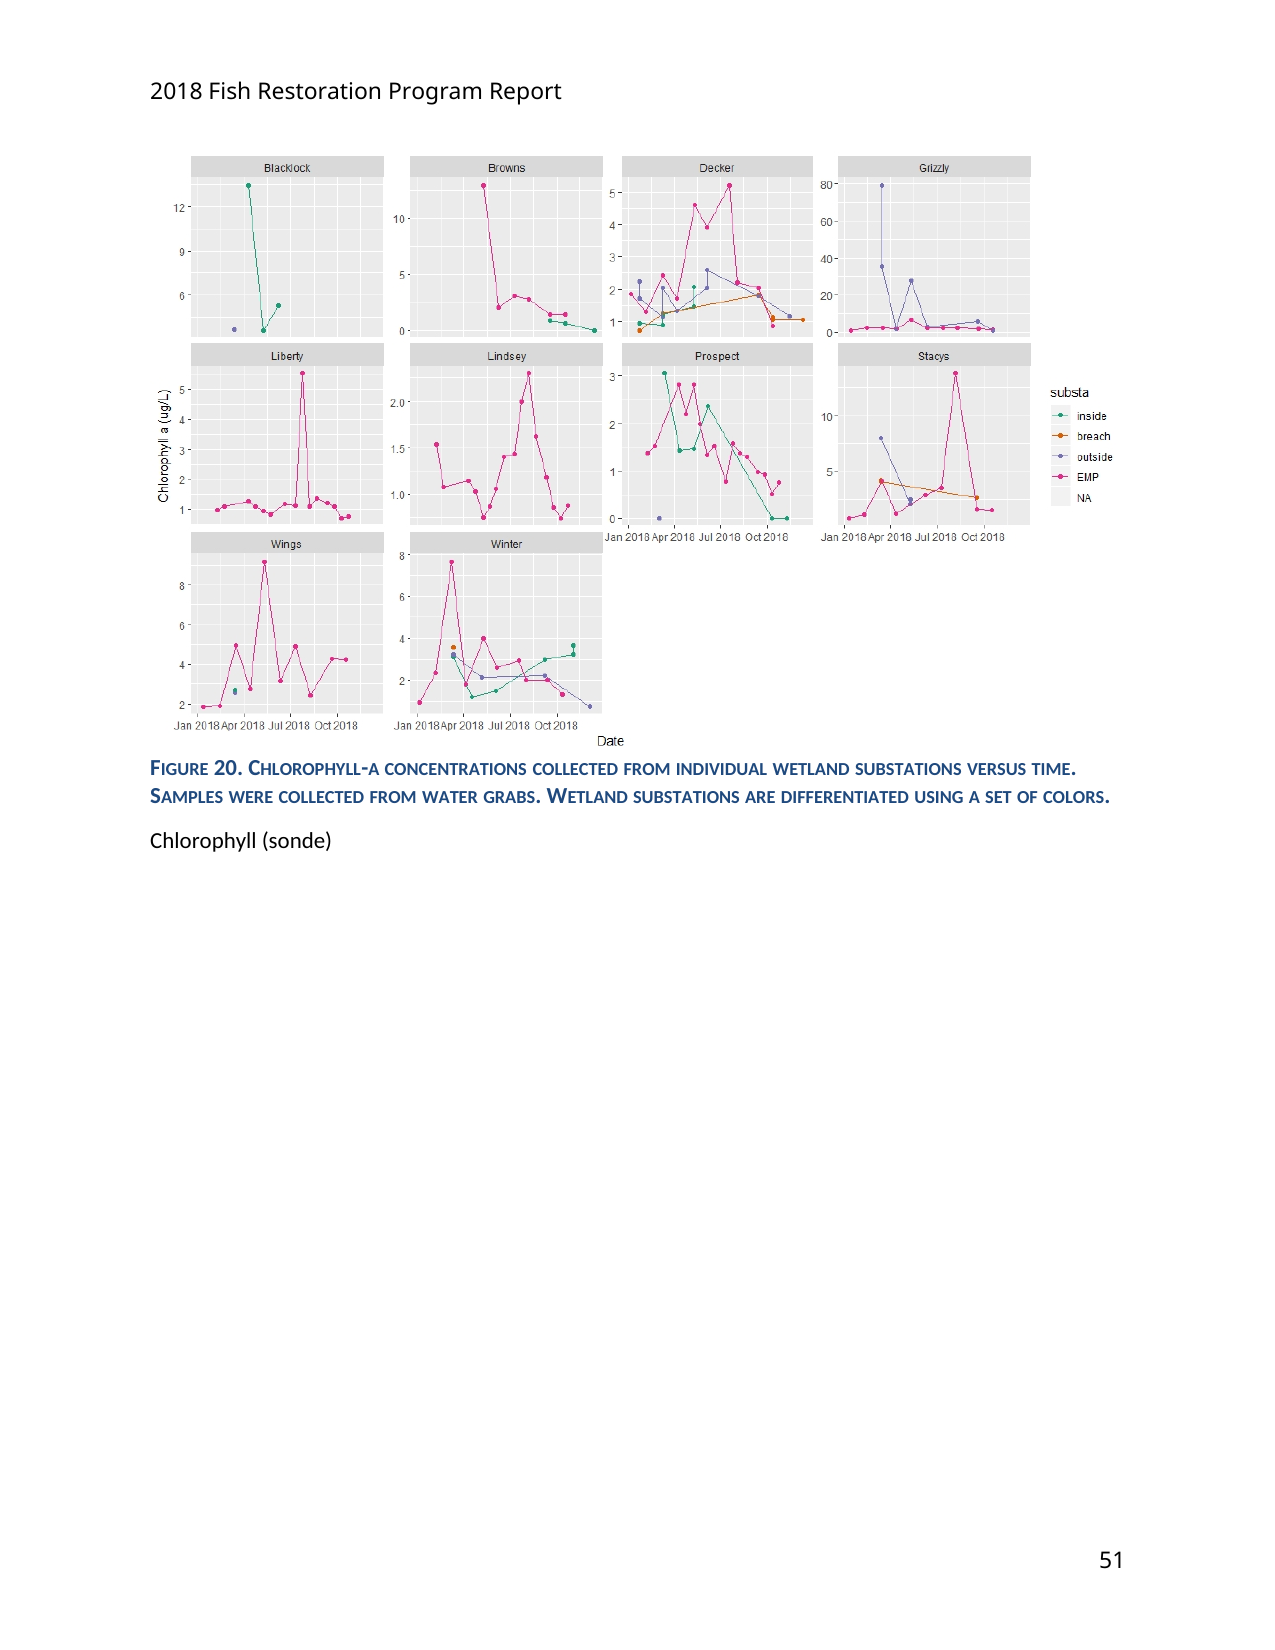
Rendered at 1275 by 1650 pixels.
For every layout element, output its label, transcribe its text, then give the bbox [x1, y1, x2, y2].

text Figure 20. Chlorophyll-a concentrations collected from individual wetland substations versus time. Samples were collected from water grabs. Wetland substations are differentiated using a set of colors. [150, 754, 1125, 809]
text Chlorophyll (sonde) [150, 826, 1125, 854]
picture [150, 150, 1125, 754]
